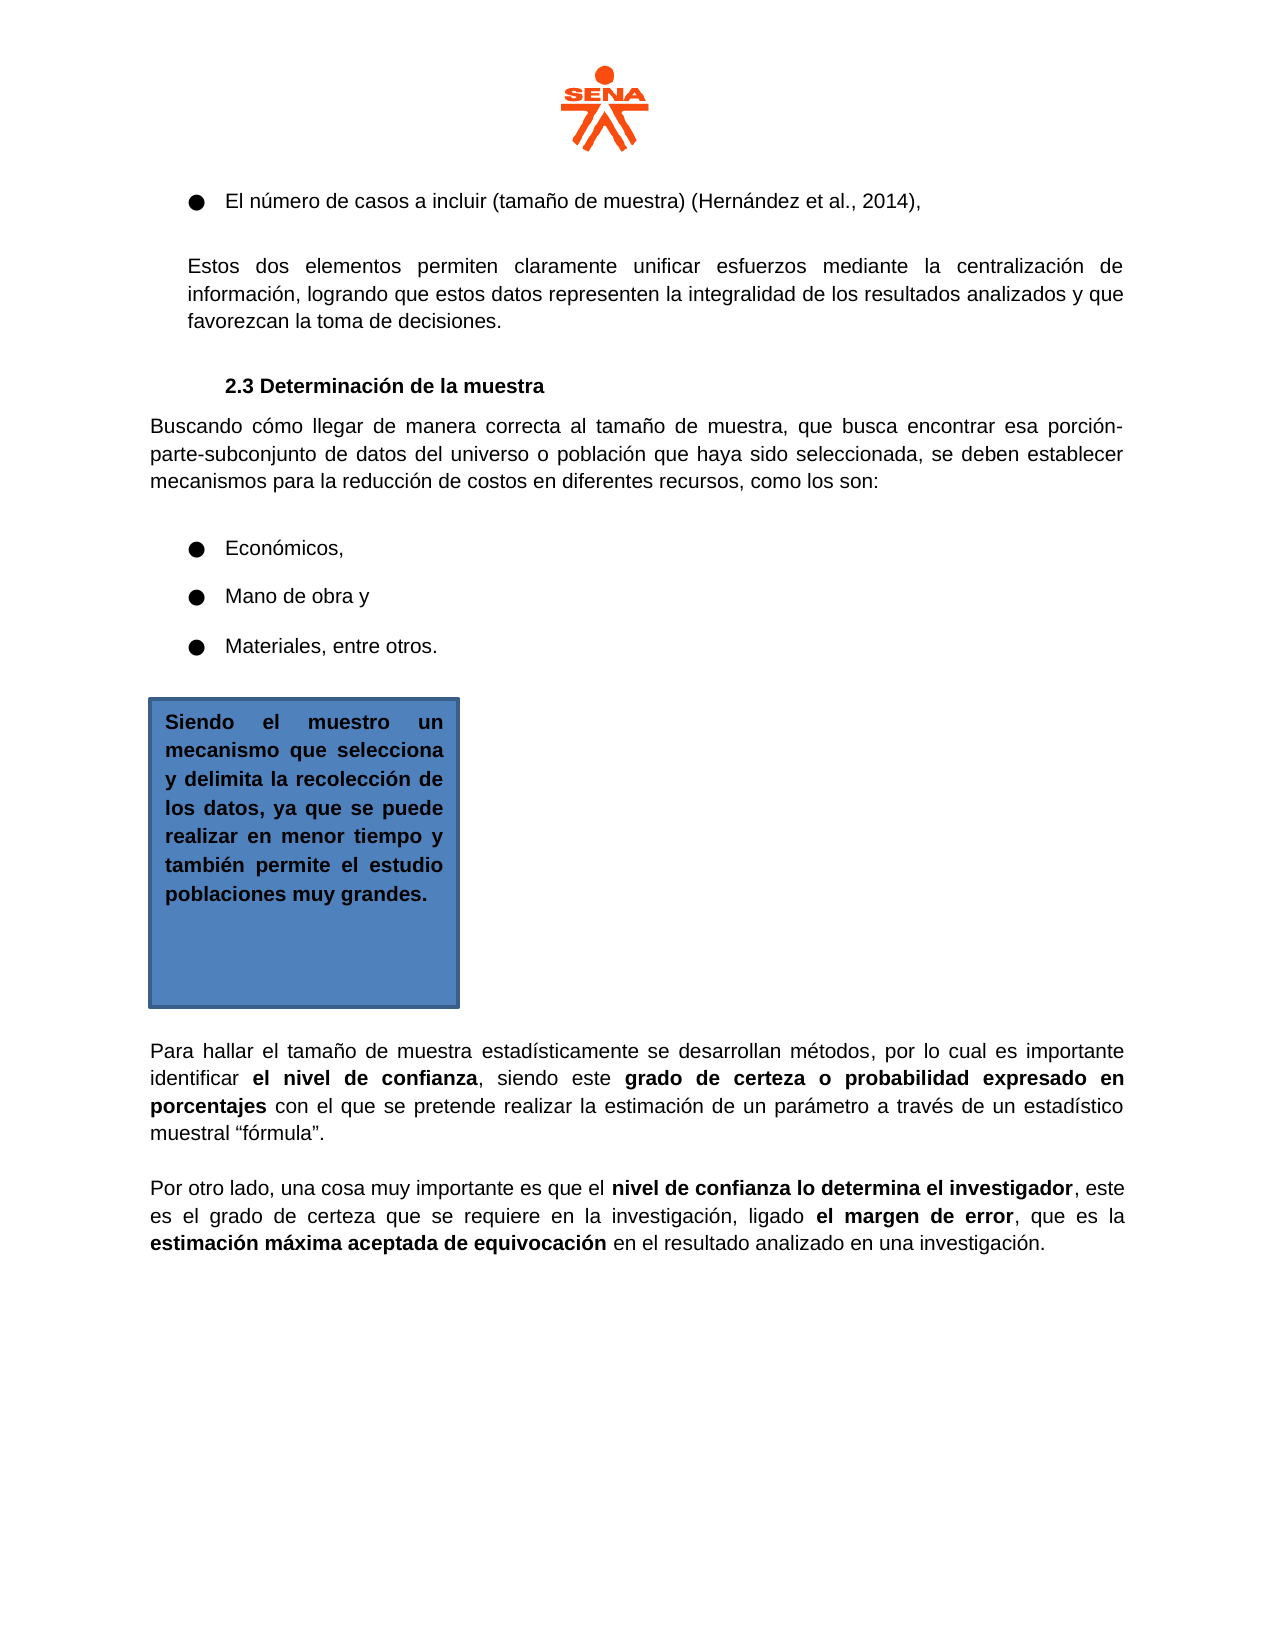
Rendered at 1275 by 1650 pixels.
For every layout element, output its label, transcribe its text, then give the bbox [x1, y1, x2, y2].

text Buscando cómo llegar de manera correcta al tamaño de muestra, que busca encontrar esa porción-parte-subconjunto de datos del universo o población que haya sido seleccionada, se deben establecer mecanismos para la reducción de costos en diferentes recursos, como los son: [150, 414, 1125, 493]
list El número de casos a incluir (tamaño de muestra) (Hernández et al., 2014), [187, 177, 1125, 220]
text Por otro lado, una cosa muy importante es que el nivel de confianza lo determina el investigador, este es el grado de certeza que se requiere en la investigación, ligado el margen de error, que es la estimación máxima aceptada de equivocación en el resultado analizado en una investigación. [150, 1176, 1125, 1255]
list Económicos, [187, 524, 1125, 567]
text Estos dos elementos permiten claramente unificar esfuerzos mediante la centralización de información, logrando que estos datos representen la integralidad de los resultados analizados y que favorezcan la toma de decisiones. [187, 254, 1125, 333]
list Materiales, entre otros. [187, 622, 1125, 665]
text 2.3 Determinación de la muestra [225, 374, 1125, 398]
text Para hallar el tamaño de muestra estadísticamente se desarrollan métodos, por lo cual es importante identificar el nivel de confianza, siendo este grado de certeza o probabilidad expresado en porcentajes con el que se pretende realizar la estimación de un parámetro a través de un estadístico muestral “fórmula”. [150, 1038, 1125, 1145]
list Mano de obra y [187, 573, 1125, 616]
picture [551, 62, 655, 156]
